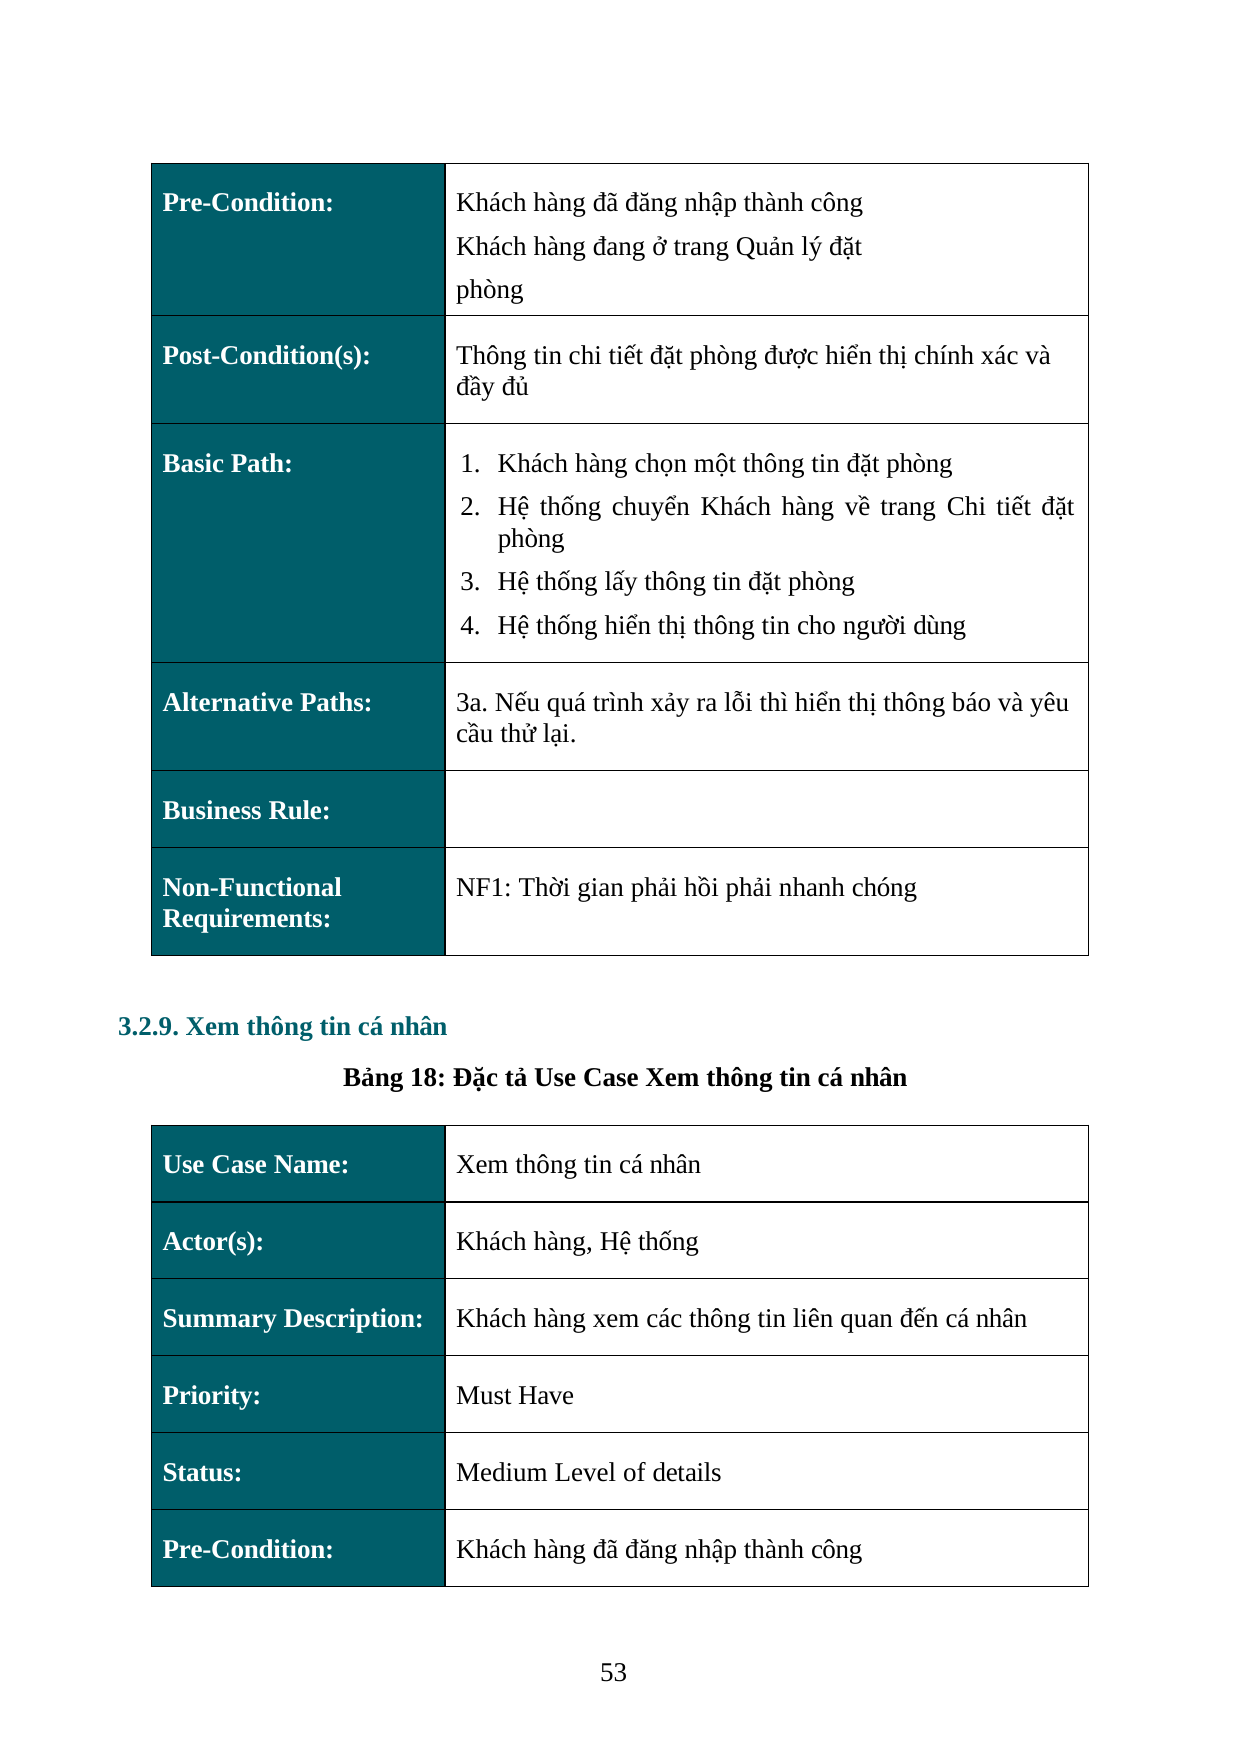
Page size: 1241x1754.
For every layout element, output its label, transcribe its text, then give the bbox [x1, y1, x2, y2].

table_cell Must Have [446, 1356, 1088, 1432]
table_header Khách hàng đã đăng nhập thành công Khách hàng đang ở trang Quản lý đặt phòng [446, 164, 1088, 315]
table_cell NF1: Thời gian phải hồi phải nhanh chóng [446, 848, 1088, 955]
table_cell Khách hàng, Hệ thống [446, 1203, 1088, 1278]
table_cell [446, 771, 1088, 847]
table_cell Khách hàng chọn một thông tin đặt phòng Hệ thống chuyển Khách hàng về trang Chi tiết đặt phòng Hệ thống lấy thông tin đặt phòng Hệ thống hiển thị thông tin cho người dùng [446, 424, 1088, 662]
table_cell Status: [152, 1433, 444, 1509]
table_cell Pre-Condition: [152, 1510, 444, 1586]
table_cell Actor(s): [152, 1203, 444, 1278]
table_cell Summary Description: [152, 1279, 444, 1355]
table_cell Khách hàng đã đăng nhập thành công [446, 1510, 1088, 1586]
table_cell Non-Functional Requirements: [152, 848, 444, 955]
table_cell Basic Path: [152, 424, 444, 662]
table_header Pre-Condition: [152, 164, 444, 315]
table_header Xem thông tin cá nhân [446, 1126, 1088, 1201]
table_cell 3a. Nếu quá trình xảy ra lỗi thì hiển thị thông báo và yêu cầu thử lại. [446, 663, 1088, 770]
table_cell Priority: [152, 1356, 444, 1432]
table_cell Medium Level of details [446, 1433, 1088, 1509]
list Xem thông tin cá nhân [118, 1009, 1152, 1041]
table_cell Business Rule: [152, 771, 444, 847]
table_cell Thông tin chi tiết đặt phòng được hiển thị chính xác và đầy đủ [446, 316, 1088, 423]
subtitle Bảng 18: Đặc tả Use Case Xem thông tin cá nhân [99, 1061, 1152, 1092]
table_cell Khách hàng xem các thông tin liên quan đến cá nhân [446, 1279, 1088, 1355]
table_cell Post-Condition(s): [152, 316, 444, 423]
table_header Use Case Name: [152, 1126, 444, 1201]
table_cell Alternative Paths: [152, 663, 444, 770]
